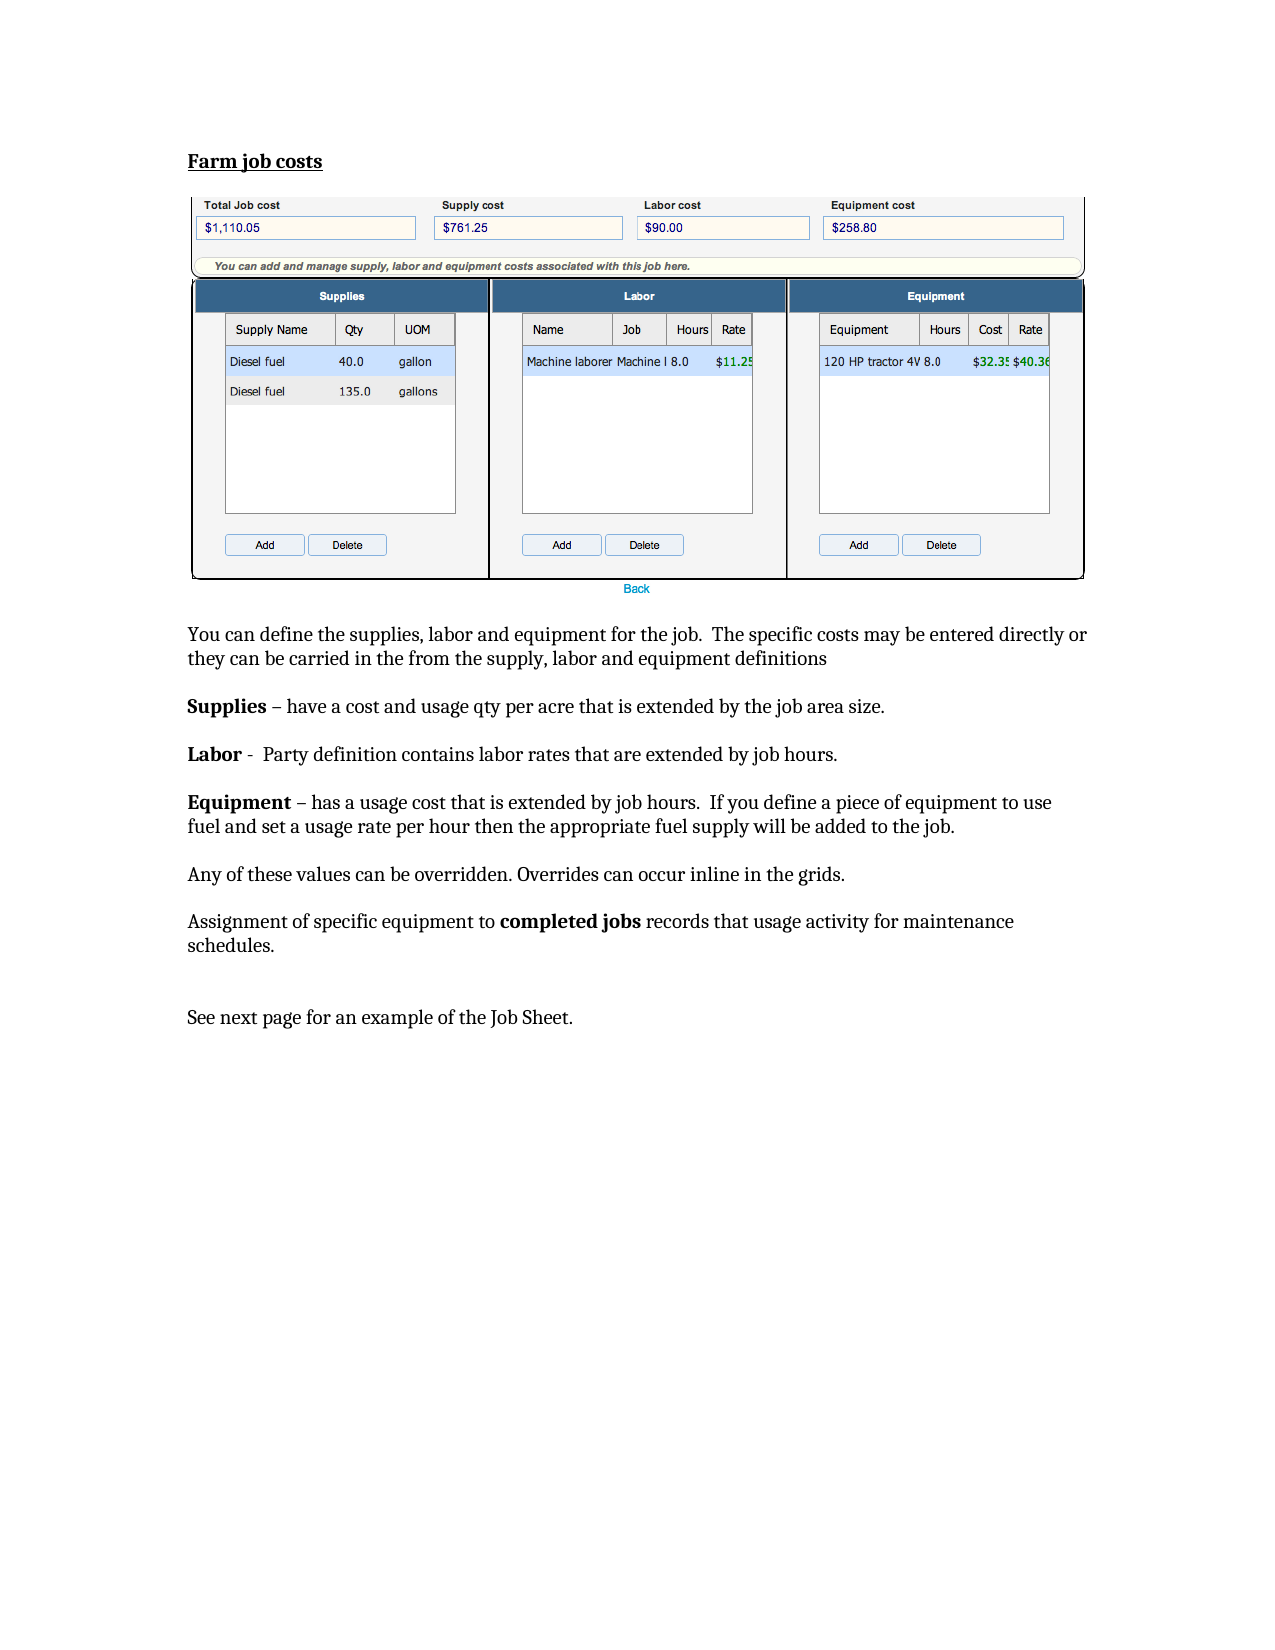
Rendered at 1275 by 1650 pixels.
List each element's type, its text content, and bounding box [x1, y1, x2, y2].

text Farm job costs [187, 150, 1087, 174]
text Labor - Party definition contains labor rates that are extended by job hours. [187, 742, 1087, 766]
text Supplies – have a cost and usage qty per acre that is extended by the job area size. [187, 694, 1087, 718]
text You can define the supplies, labor and equipment for the job. The specific costs may be entered directly or they can be carried in the from the supply, labor and equipment definitions [187, 623, 1087, 671]
text Assignment of specific equipment to completed jobs records that usage activity for maintenance schedules. [187, 910, 1087, 958]
text Any of these values can be overridden. Overrides can occur inline in the grids. [187, 862, 1087, 886]
text See next page for an example of the Job Sheet. [187, 1006, 1087, 1030]
picture [187, 197, 1088, 594]
text Equipment – has a usage cost that is extended by job hours. If you define a piece of equipment to use fuel and set a usage rate per hour then the appropriate fuel supply will be added to the job. [187, 790, 1087, 838]
